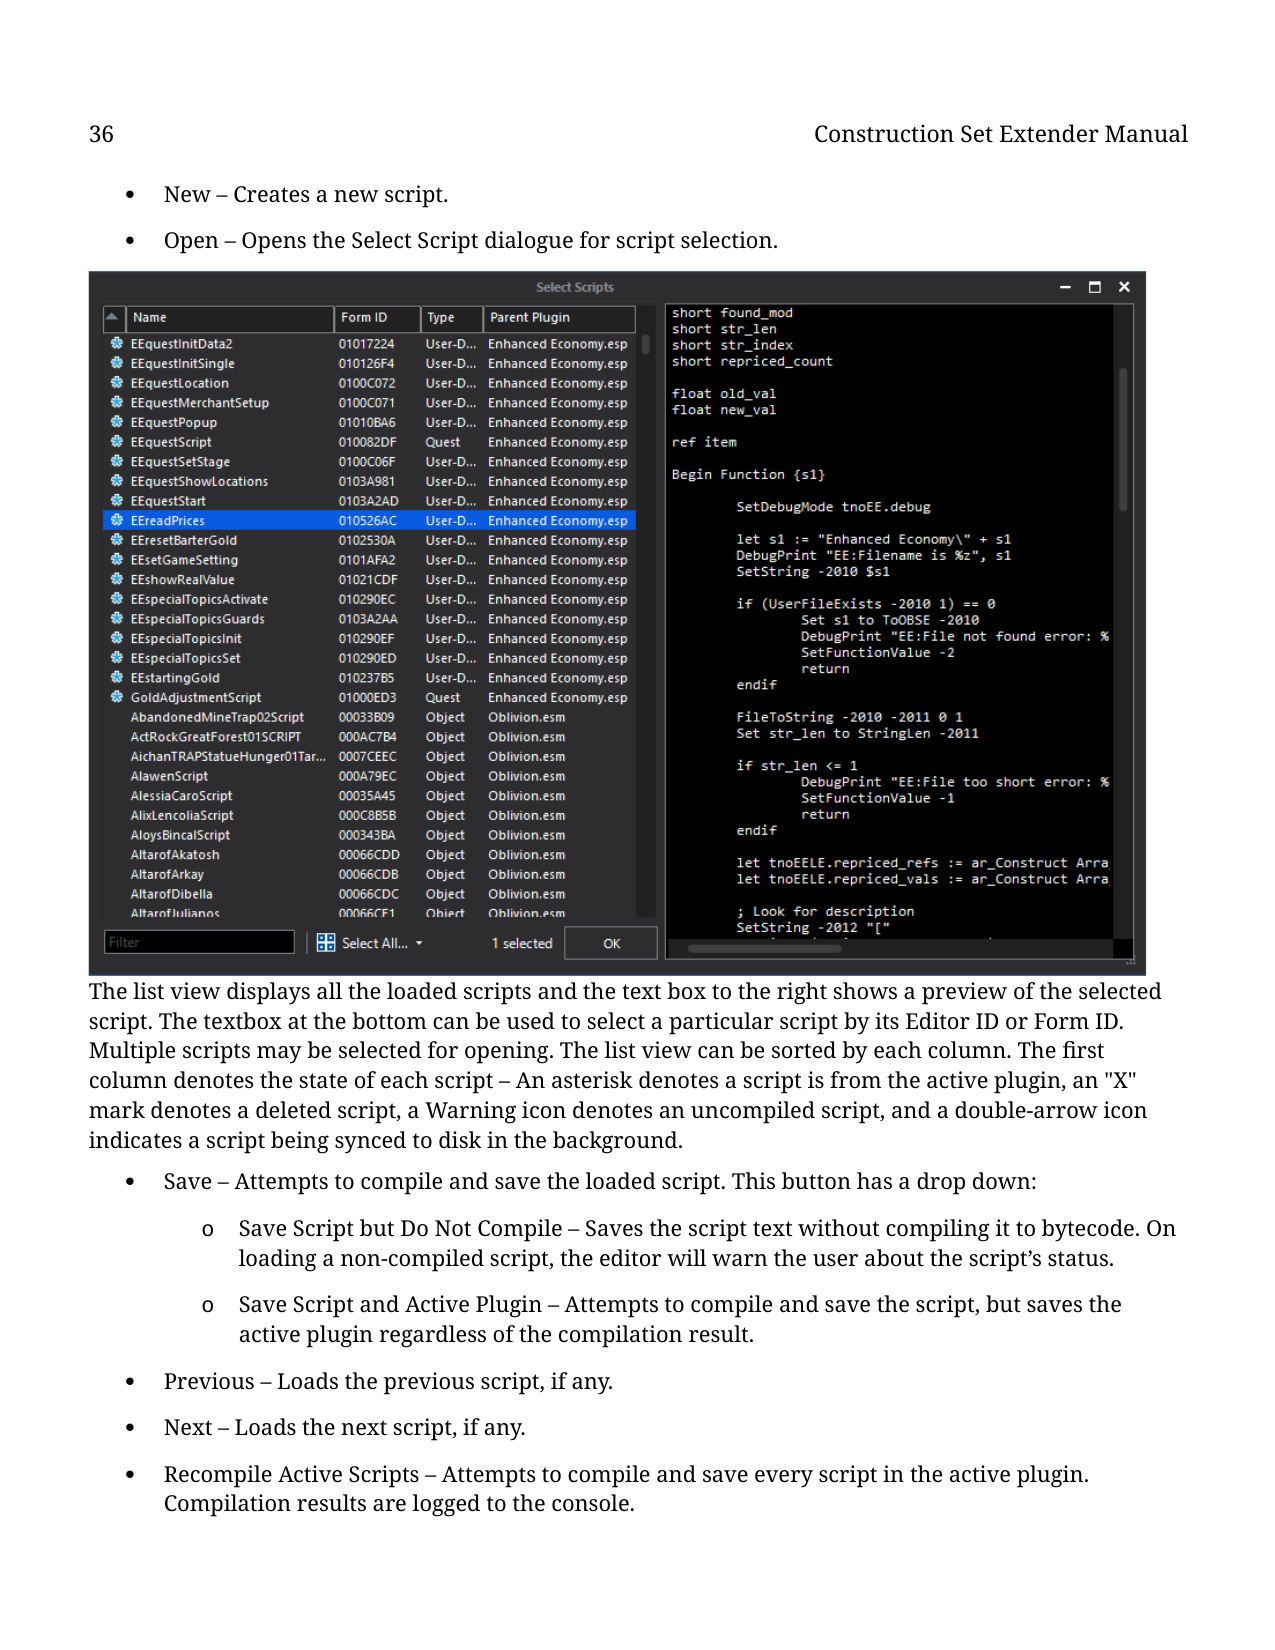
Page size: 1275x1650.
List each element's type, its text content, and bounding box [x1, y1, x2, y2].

list New – Creates a new script. [126, 178, 1186, 208]
list Recompile Active Scripts – Attempts to compile and save every script in the active plugin. Compilation results are logged to the console. [126, 1459, 1186, 1518]
list Open – Opens the Select Script dialogue for script selection. [126, 225, 1186, 255]
list Save Script but Do Not Compile – Saves the script text without compiling it to bytecode. On loading a non-compiled script, the editor will warn the user about the script’s status. [201, 1213, 1186, 1273]
list Save – Attempts to compile and save the loaded script. This button has a drop down: [126, 1166, 1186, 1196]
list Save Script and Active Plugin – Attempts to compile and save the script, but saves the active plugin regardless of the compilation result. [201, 1289, 1186, 1349]
list Previous – Loads the previous script, if any. [126, 1366, 1186, 1396]
list Next – Loads the next script, if any. [126, 1412, 1186, 1442]
picture [88, 271, 1147, 976]
